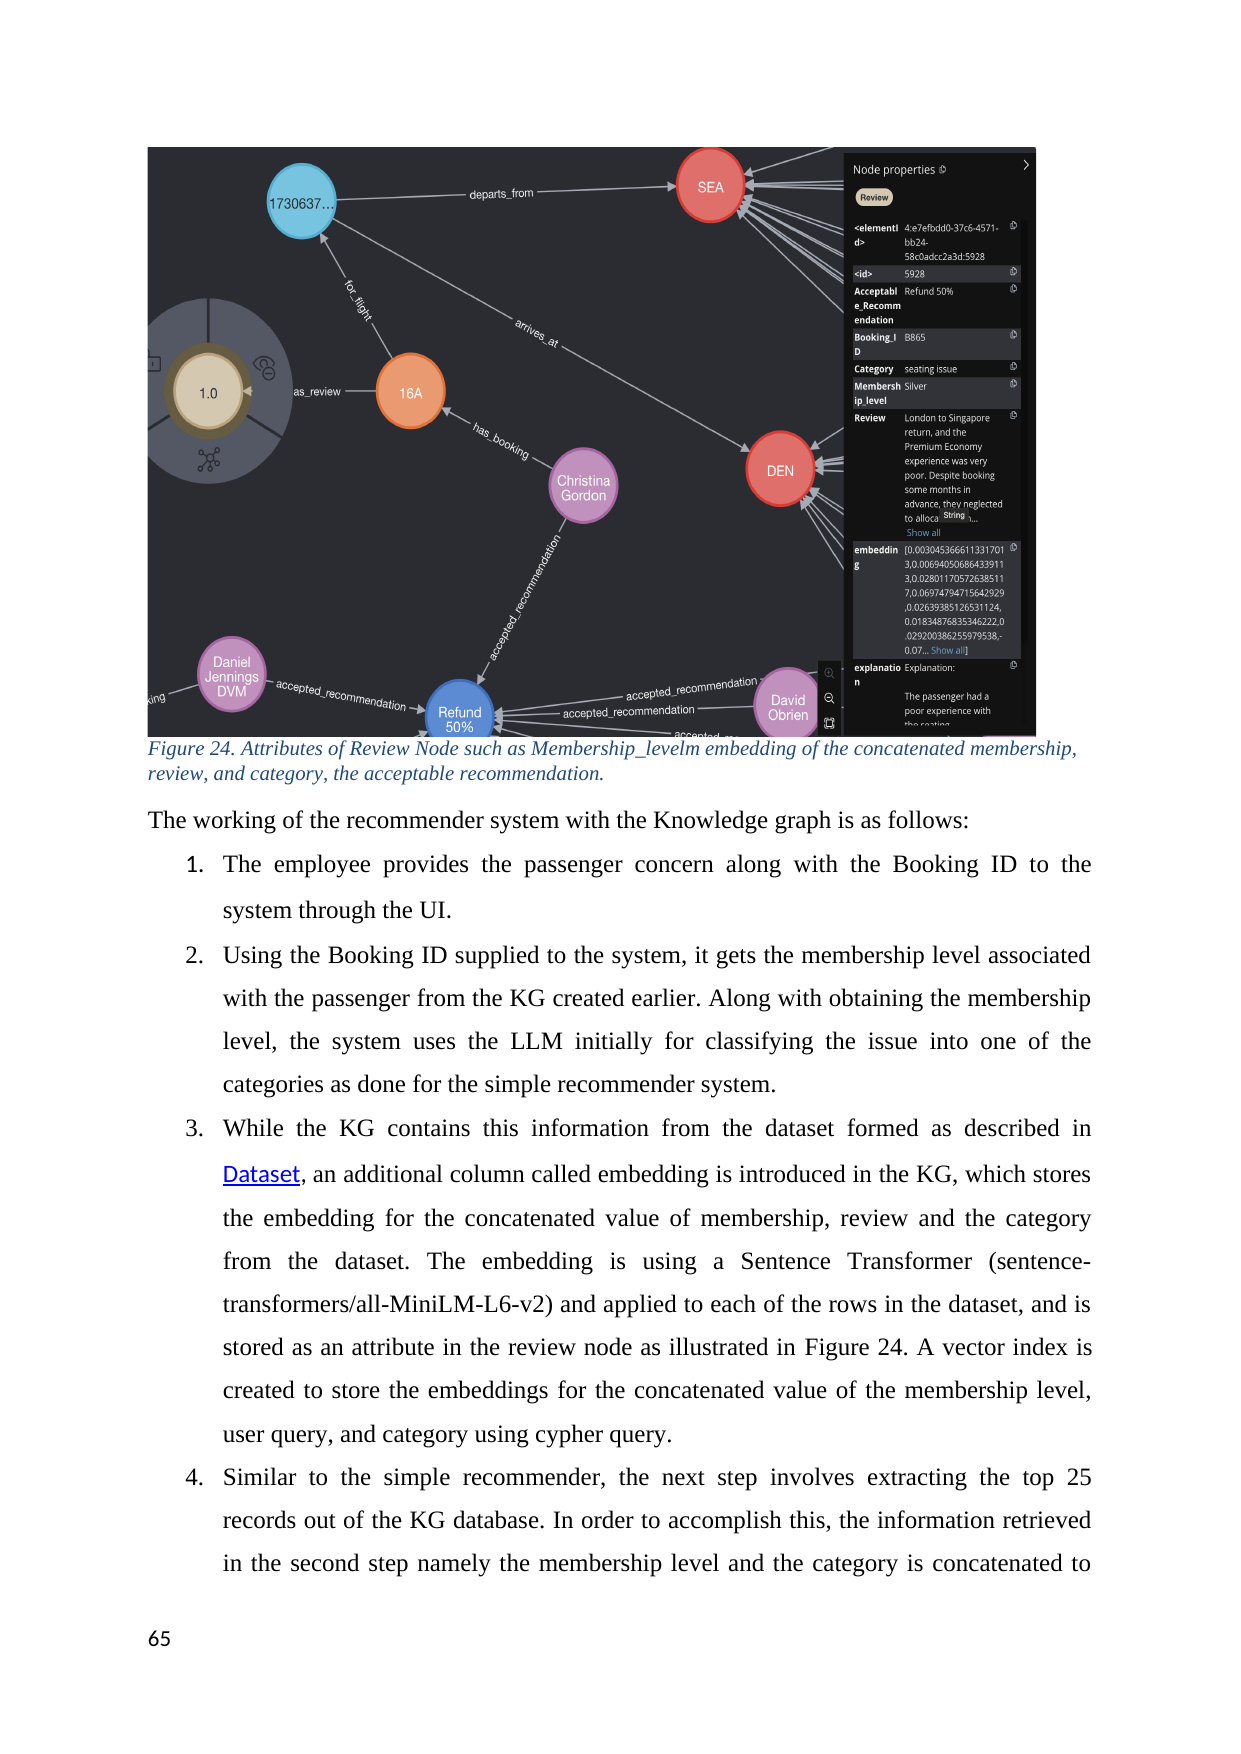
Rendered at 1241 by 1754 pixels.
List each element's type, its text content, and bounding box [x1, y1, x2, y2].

text Figure 24. Attributes of Review Node such as Membership_levelm embedding of the concatenated membership, review, and category, the acceptable recommendation. [148, 736, 1092, 784]
list The employee provides the passenger concern along with the Booking ID to the system through the UI. [185, 848, 1092, 925]
text The working of the recommender system with the Knowledge graph is as follows: [148, 805, 1092, 834]
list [185, 1462, 1092, 1577]
picture [147, 147, 1037, 737]
list Using the Booking ID supplied to the system, it gets the membership level associated with the passenger from the KG created earlier. Along with obtaining the membership level, the system uses the LLM initially for classifying the issue into one of the categories as done for the simple recommender system. [185, 940, 1092, 1098]
list While the KG contains this information from the dataset formed as described in Dataset, an additional column called embedding is introduced in the KG, which stores the embedding for the concatenated value of membership, review and the category from the dataset. The embedding is using a Sentence Transformer (sentence-transformers/all-MiniLM-L6-v2) and applied to each of the rows in the dataset, and is stored as an attribute in the review node as illustrated in Figure 24. A vector index is created to store the embeddings for the concatenated value of the membership level, user query, and category using cypher query. [185, 1112, 1092, 1447]
